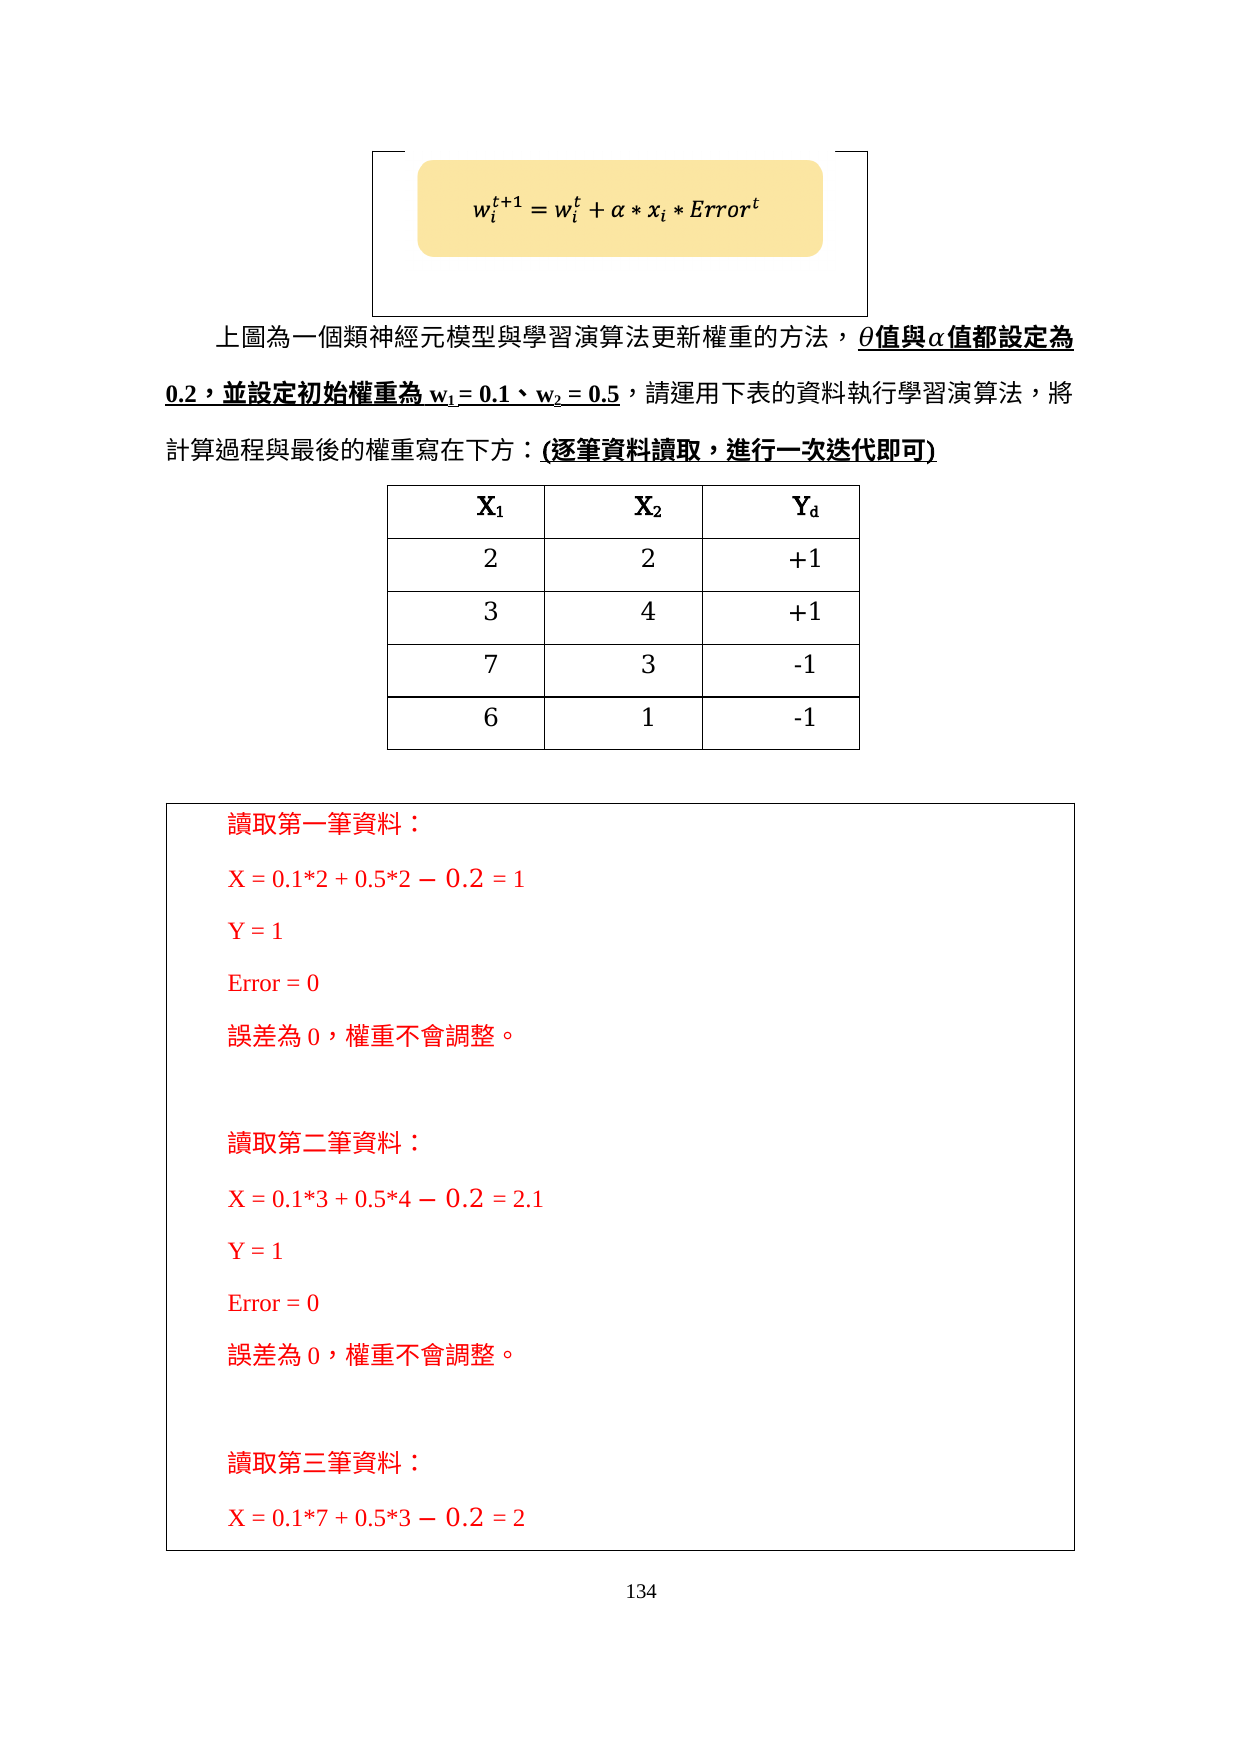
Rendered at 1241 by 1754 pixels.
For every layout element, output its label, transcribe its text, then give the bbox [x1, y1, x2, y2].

table_cell -1 [703, 645, 859, 696]
table_header X1 [388, 486, 544, 538]
table_cell -1 [703, 698, 859, 749]
table_cell +1 [703, 592, 859, 643]
table_cell 4 [545, 592, 702, 643]
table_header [167, 804, 1074, 1550]
table_cell 1 [545, 698, 702, 749]
table_header X2 [545, 486, 702, 538]
text 上圖為一個類神經元模型與學習演算法更新權重的方法，𝜃值與𝛼值都設定為0.2，並設定初始權重為w1 = 0.1、w2 = 0.5，請運用下表的資料執行學習演算法，將計算過程與最後的權重寫在下方：(逐筆資料讀取，進行一次迭代即可) [165, 317, 1075, 467]
picture [405, 151, 836, 271]
table_cell 7 [388, 645, 544, 696]
table_cell 2 [545, 539, 702, 591]
table_cell 3 [388, 592, 544, 643]
table_header Yd [703, 486, 859, 538]
table_cell 2 [388, 539, 544, 591]
table_header [373, 152, 867, 316]
table_cell +1 [703, 539, 859, 591]
table_cell 6 [388, 698, 544, 749]
table_cell 3 [545, 645, 702, 696]
